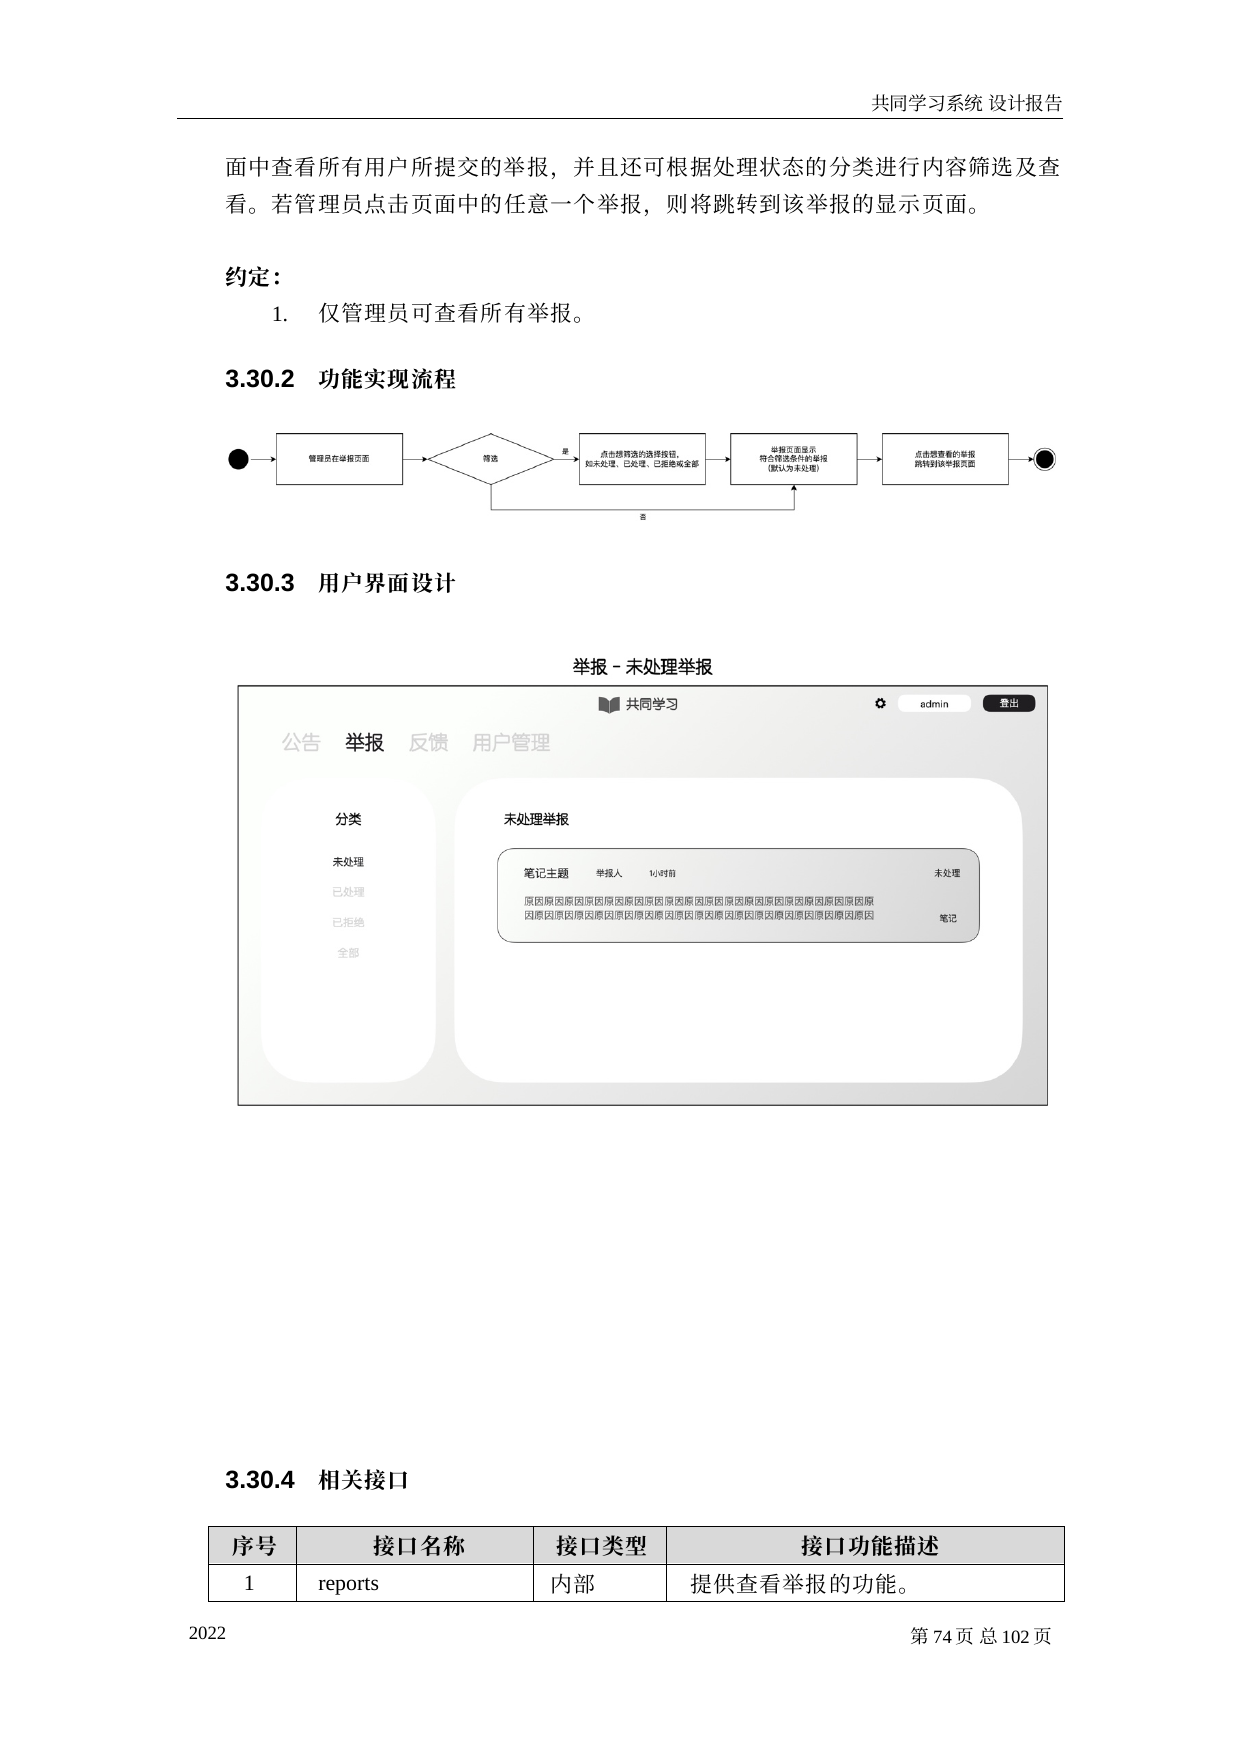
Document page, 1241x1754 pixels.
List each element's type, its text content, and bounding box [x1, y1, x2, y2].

table_header 序号 [209, 1527, 296, 1563]
table_header 接口功能描述 [667, 1527, 1064, 1563]
subtitle 功能实现流程 [208, 359, 1061, 396]
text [222, 148, 1061, 221]
subtitle 相关接口 [208, 1460, 1061, 1497]
subtitle 用户界面设计 [208, 563, 1061, 600]
table_header 接口类型 [534, 1527, 666, 1563]
picture [225, 433, 1056, 521]
list 仅管理员可查看所有举报。 [266, 294, 1061, 330]
text 约定： [222, 257, 1061, 294]
table_header 接口名称 [297, 1527, 533, 1563]
table_cell 内部 [534, 1565, 666, 1601]
table_cell 提供查看举报的功能。 [667, 1565, 1064, 1601]
picture [225, 647, 1060, 1117]
table_cell 1 [209, 1565, 296, 1601]
table_cell reports [297, 1565, 533, 1601]
